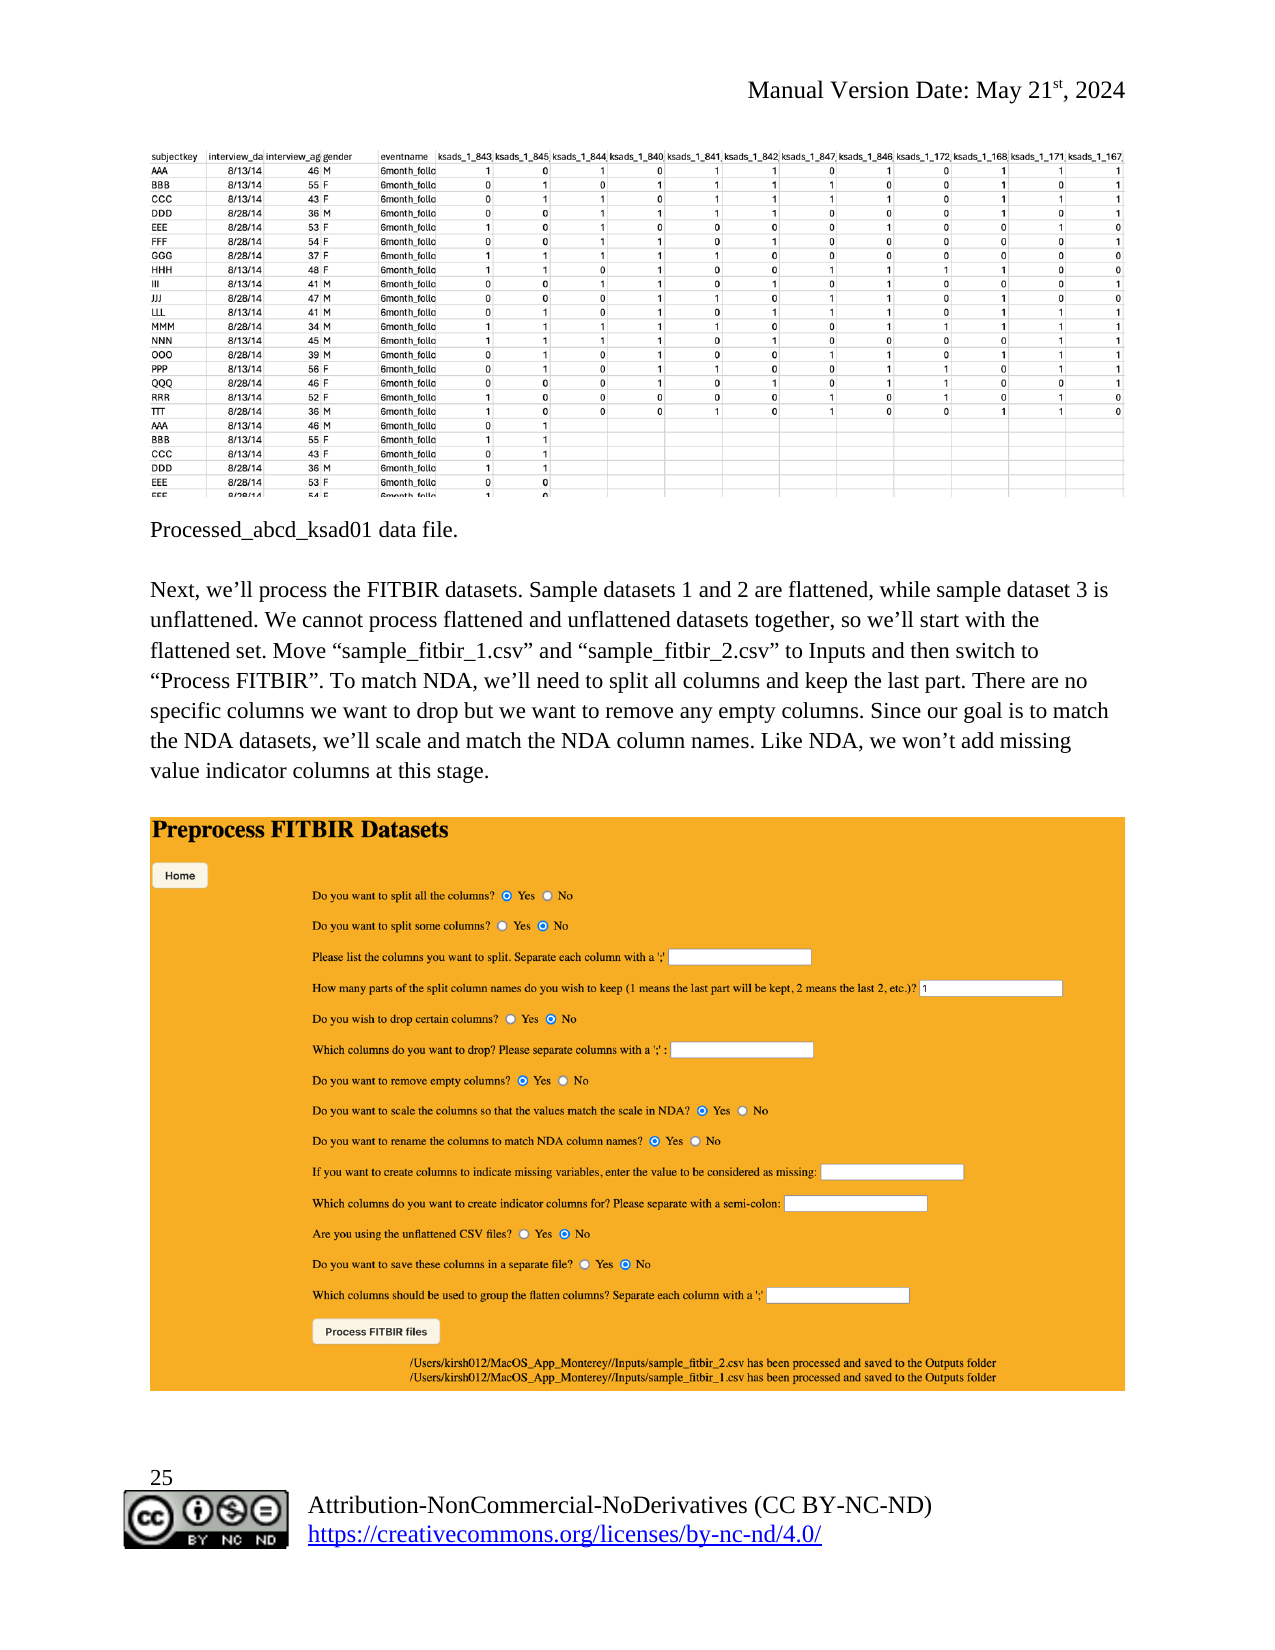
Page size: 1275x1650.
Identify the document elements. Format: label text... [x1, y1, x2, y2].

picture [150, 817, 1125, 1391]
picture [123, 1490, 289, 1549]
picture [150, 150, 1125, 497]
text Processed_abcd_ksad01 data file. [150, 516, 1125, 542]
text Next, we’ll process the FITBIR datasets. Sample datasets 1 and 2 are flattened, while sample dataset 3 is unflattened. We cannot process flattened and unflattened datasets together, so we’ll start with the flattened set. Move “sample_fitbir_1.csv” and “sample_fitbir_2.csv” to Inputs and then switch to “Process FITBIR”. To match NDA, we’ll need to split all columns and keep the last part. There are no specific columns we want to drop but we want to remove any empty columns. Since our goal is to match the NDA datasets, we’ll scale and match the NDA column names. Like NDA, we won’t add missing value indicator columns at this stage. [150, 576, 1125, 784]
